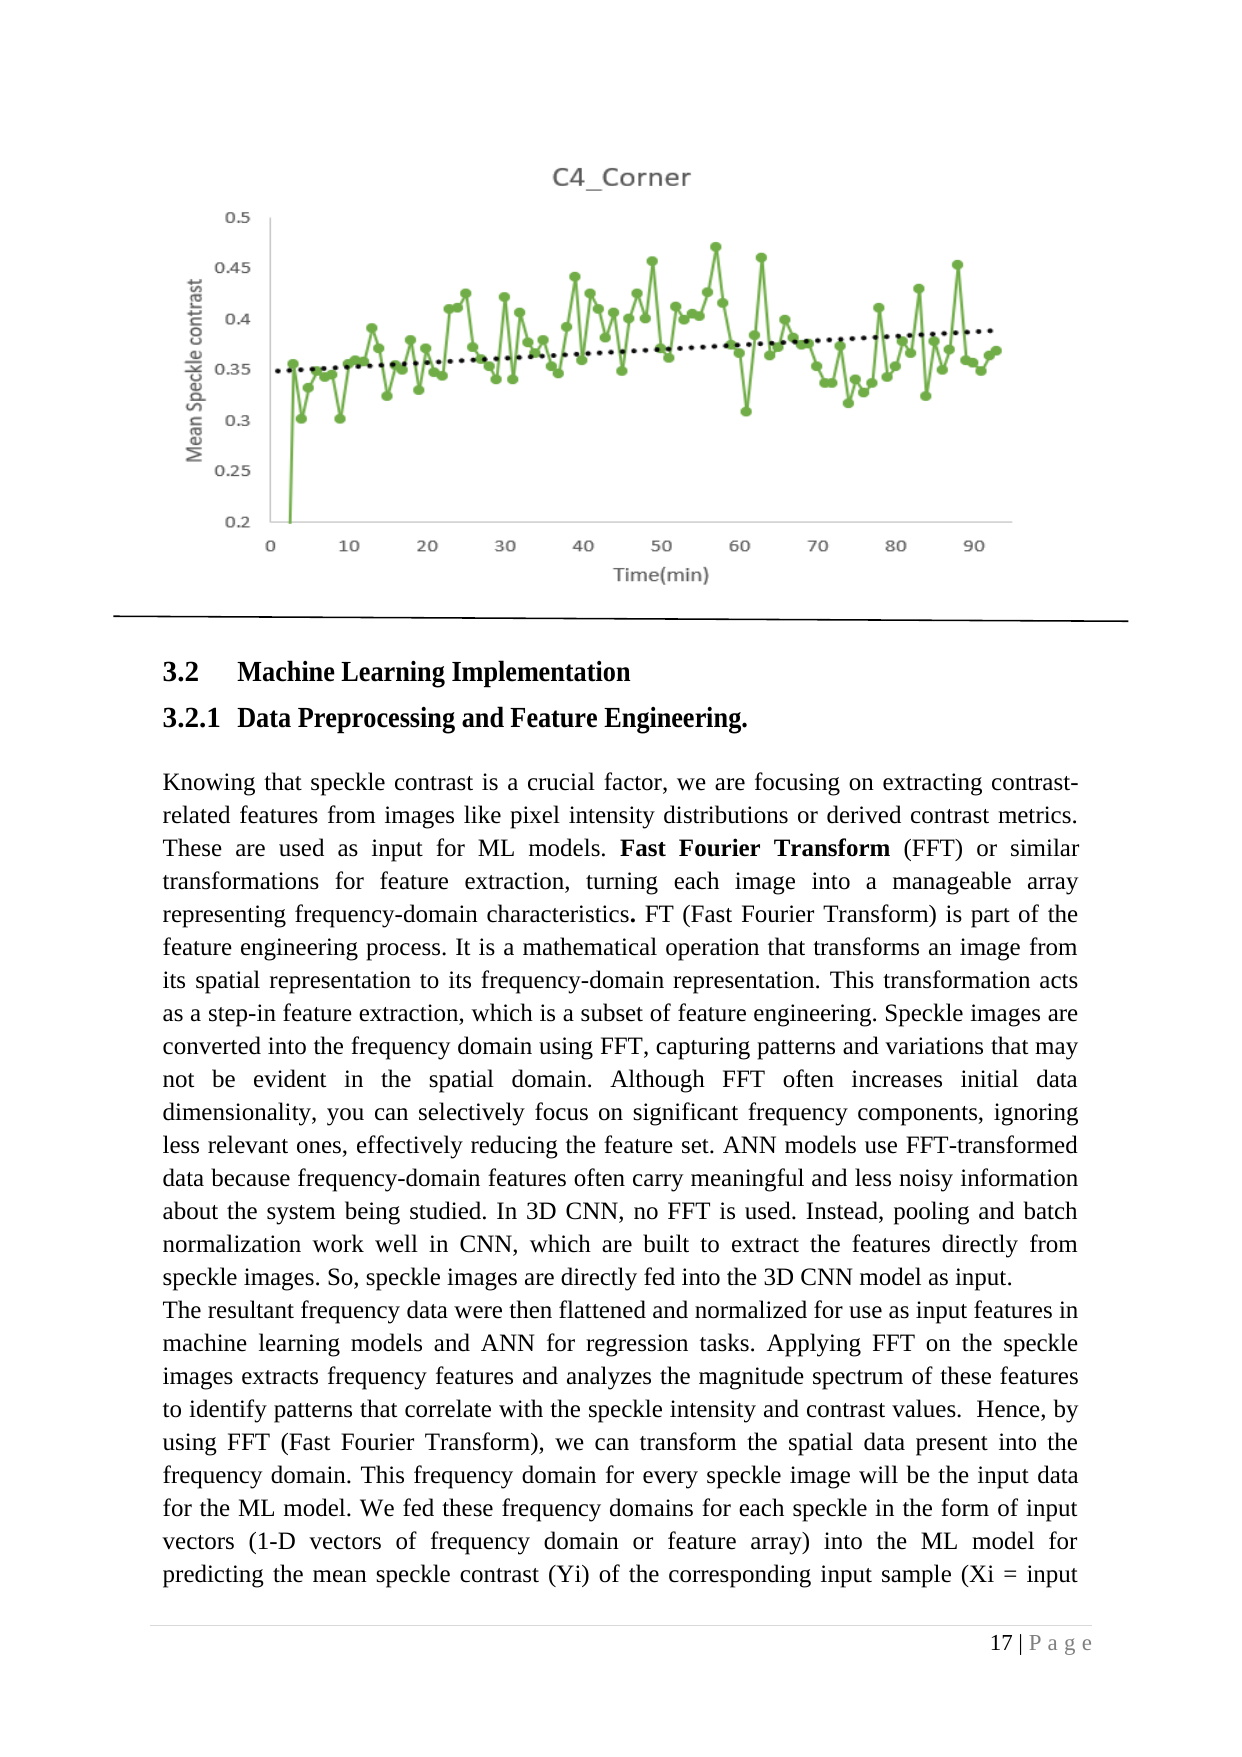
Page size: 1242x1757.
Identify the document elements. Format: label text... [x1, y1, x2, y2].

picture [162, 150, 1013, 598]
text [162, 1295, 1079, 1588]
subtitle Machine Learning Implementation [162, 654, 1079, 687]
subtitle Data Preprocessing and Feature Engineering. [162, 700, 1079, 733]
text Knowing that speckle contrast is a crucial factor, we are focusing on extracting contrast-related features from images like pixel intensity distributions or derived contrast metrics. These are used as input for ML models. Fast Fourier Transform (FFT) or similar transformations for feature extraction, turning each image into a manageable array representing frequency-domain characteristics. FT (Fast Fourier Transform) is part of the feature engineering process. It is a mathematical operation that transforms an image from its spatial representation to its frequency-domain representation. This transformation acts as a step-in feature extraction, which is a subset of feature engineering. Speckle images are converted into the frequency domain using FFT, capturing patterns and variations that may not be evident in the spatial domain. Although FFT often increases initial data dimensionality, you can selectively focus on significant frequency components, ignoring less relevant ones, effectively reducing the feature set. ANN models use FFT-transformed data because frequency-domain features often carry meaningful and less noisy information about the system being studied. In 3D CNN, no FFT is used. Instead, pooling and batch normalization work well in CNN, which are built to extract the features directly from speckle images. So, speckle images are directly fed into the 3D CNN model as input. [162, 767, 1079, 1291]
